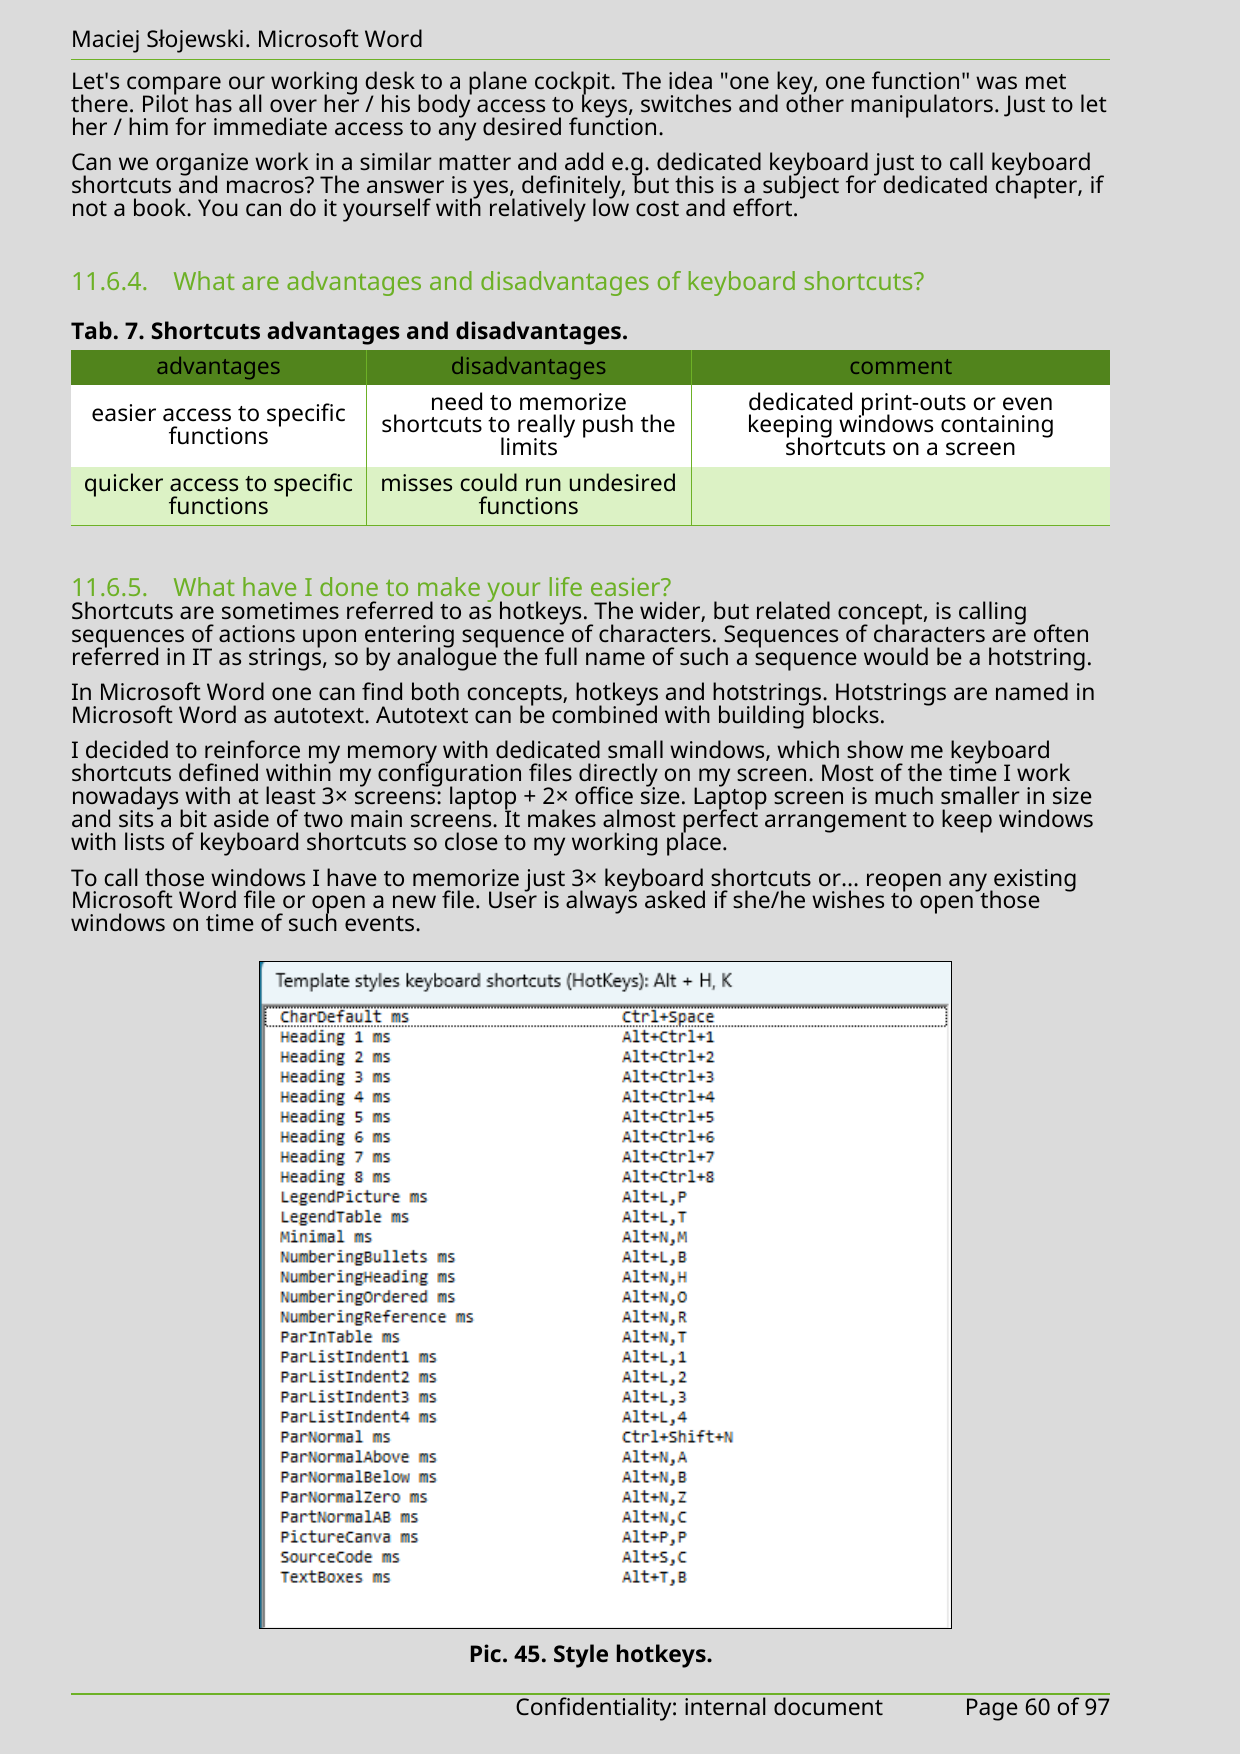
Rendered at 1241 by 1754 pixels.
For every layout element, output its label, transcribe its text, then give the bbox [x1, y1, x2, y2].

picture [260, 962, 951, 1628]
table_cell misses could run undesired functions [367, 467, 691, 525]
subtitle What are advantages and disadvantages of keyboard shortcuts? [71, 271, 1110, 296]
text In Microsoft Word one can find both concepts, hotkeys and hotstrings. Hotstrings are named in Microsoft Word as autotext. Autotext can be combined with building blocks. [71, 682, 1110, 728]
text Shortcuts are sometimes referred to as hotkeys. The wider, but related concept, is calling sequences of actions upon entering sequence of characters. Sequences of characters are often referred in IT as strings, so by analogue the full name of such a sequence would be a hotstring. [71, 601, 1110, 670]
subtitle What have I done to make your life easier? [71, 576, 1110, 601]
table_cell quicker access to specific functions [71, 467, 366, 525]
text I decided to reinforce my memory with dedicated small windows, which show me keyboard shortcuts defined within my configuration files directly on my screen. Most of the time I work nowadays with at least 3× screens: laptop + 2× office size. Laptop screen is much smaller in size and sits a bit aside of two main screens. It makes almost perfect arrangement to keep windows with lists of keyboard shortcuts so close to my working place. [71, 741, 1110, 855]
table_header advantages [71, 350, 366, 385]
text Tab. 7. Shortcuts advantages and disadvantages. [source: herein] [71, 321, 1110, 344]
table_header disadvantages [367, 350, 691, 385]
text Pic. 45. Style hotkeys. [source: herein] [71, 1644, 1110, 1667]
text Let's compare our working desk to a plane cockpit. The idea "one key, one function" was met there. Pilot has all over her / his body access to keys, switches and other manipulators. Just to let her / him for immediate access to any desired function. [71, 71, 1110, 139]
table_cell need to memorize shortcuts to really push the limits [367, 385, 691, 467]
table_cell dedicated print-outs or even keeping windows containing shortcuts on a screen [692, 385, 1110, 467]
table_cell easier access to specific functions [71, 385, 366, 467]
table_header comment [692, 350, 1110, 385]
text To call those windows I have to memorize just 3× keyboard shortcuts or… reopen any existing Microsoft Word file or open a new file. User is always asked if she/he wishes to open those windows on time of such events. [71, 868, 1110, 936]
table_cell [692, 467, 1110, 525]
text Can we organize work in a similar matter and add e.g. dedicated keyboard just to call keyboard shortcuts and macros? The answer is yes, definitely, but this is a subject for dedicated chapter, if not a book. You can do it yourself with relatively low cost and effort. [71, 152, 1110, 221]
